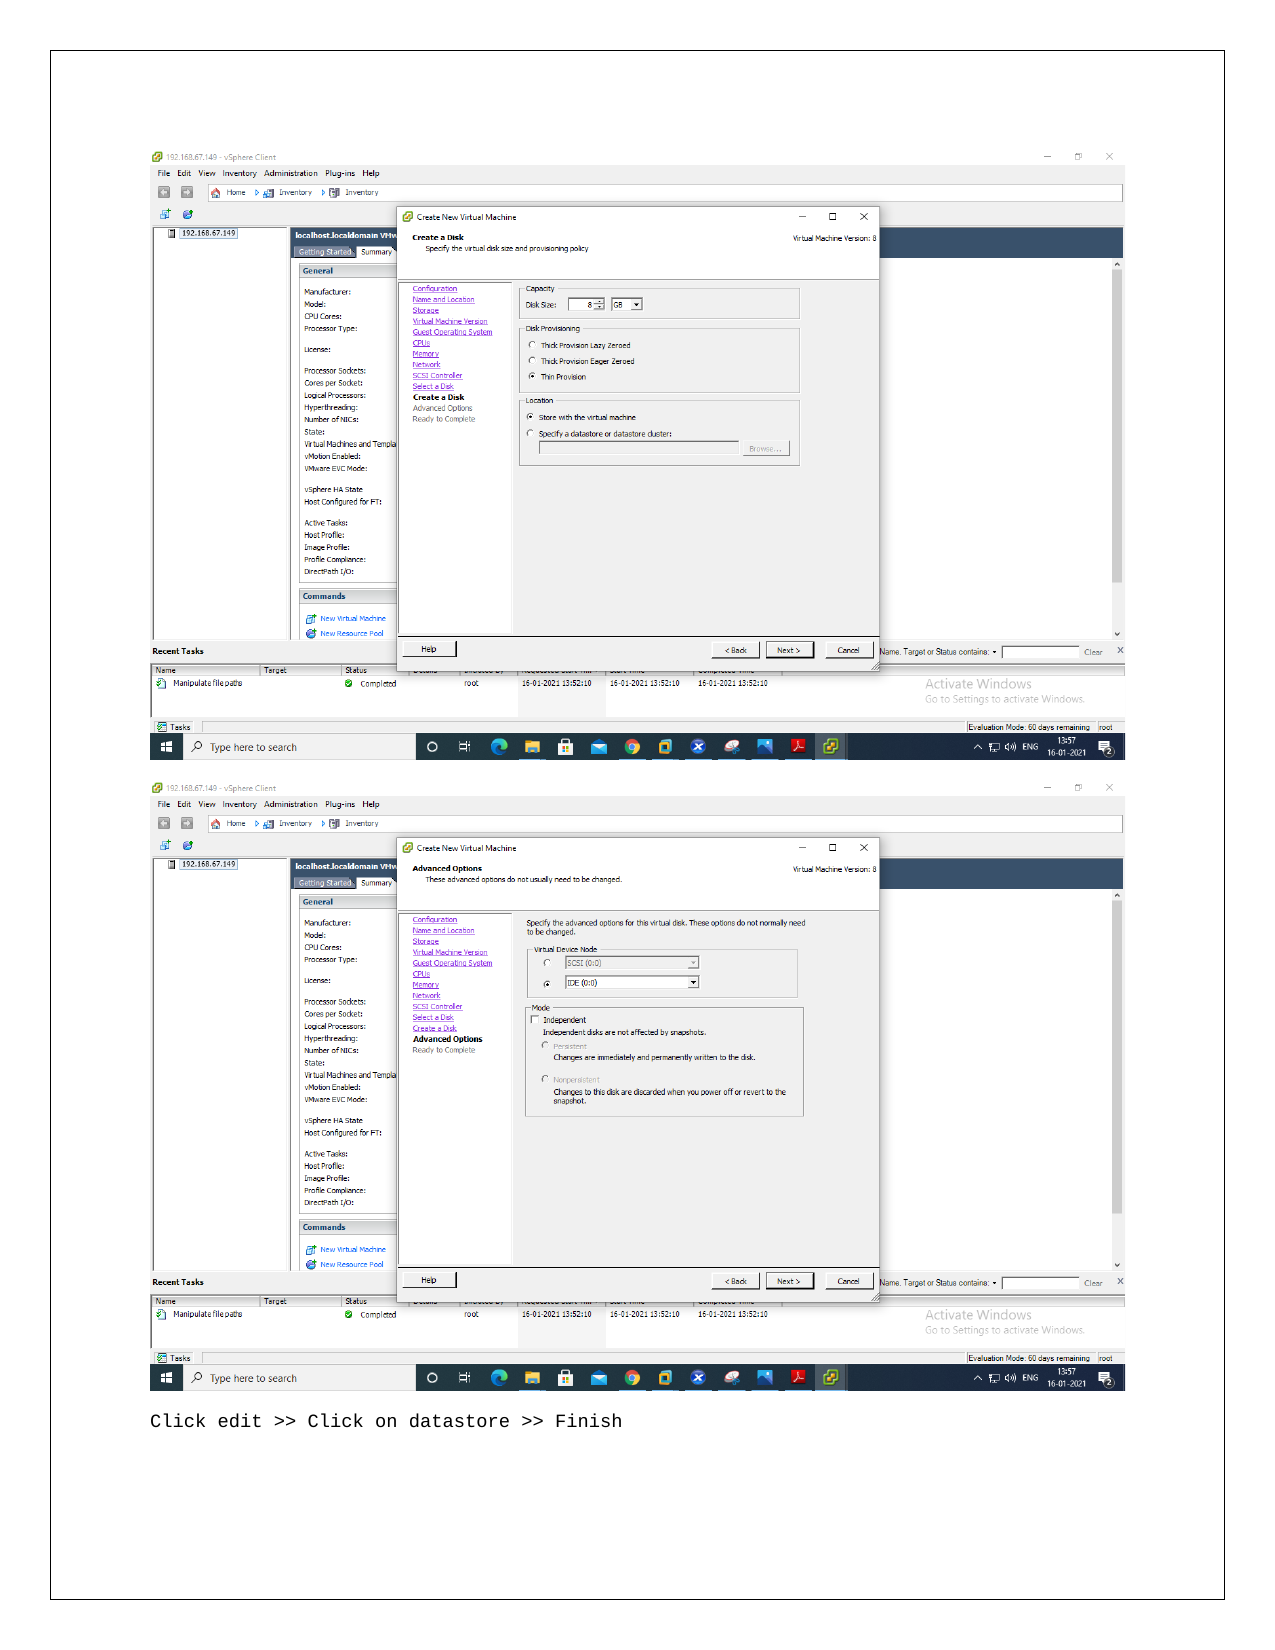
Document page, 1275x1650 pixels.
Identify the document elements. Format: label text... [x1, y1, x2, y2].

picture [150, 780, 1125, 1391]
picture [150, 150, 1125, 760]
text Click edit >> Click on datastore >> Finish [150, 1411, 1125, 1433]
